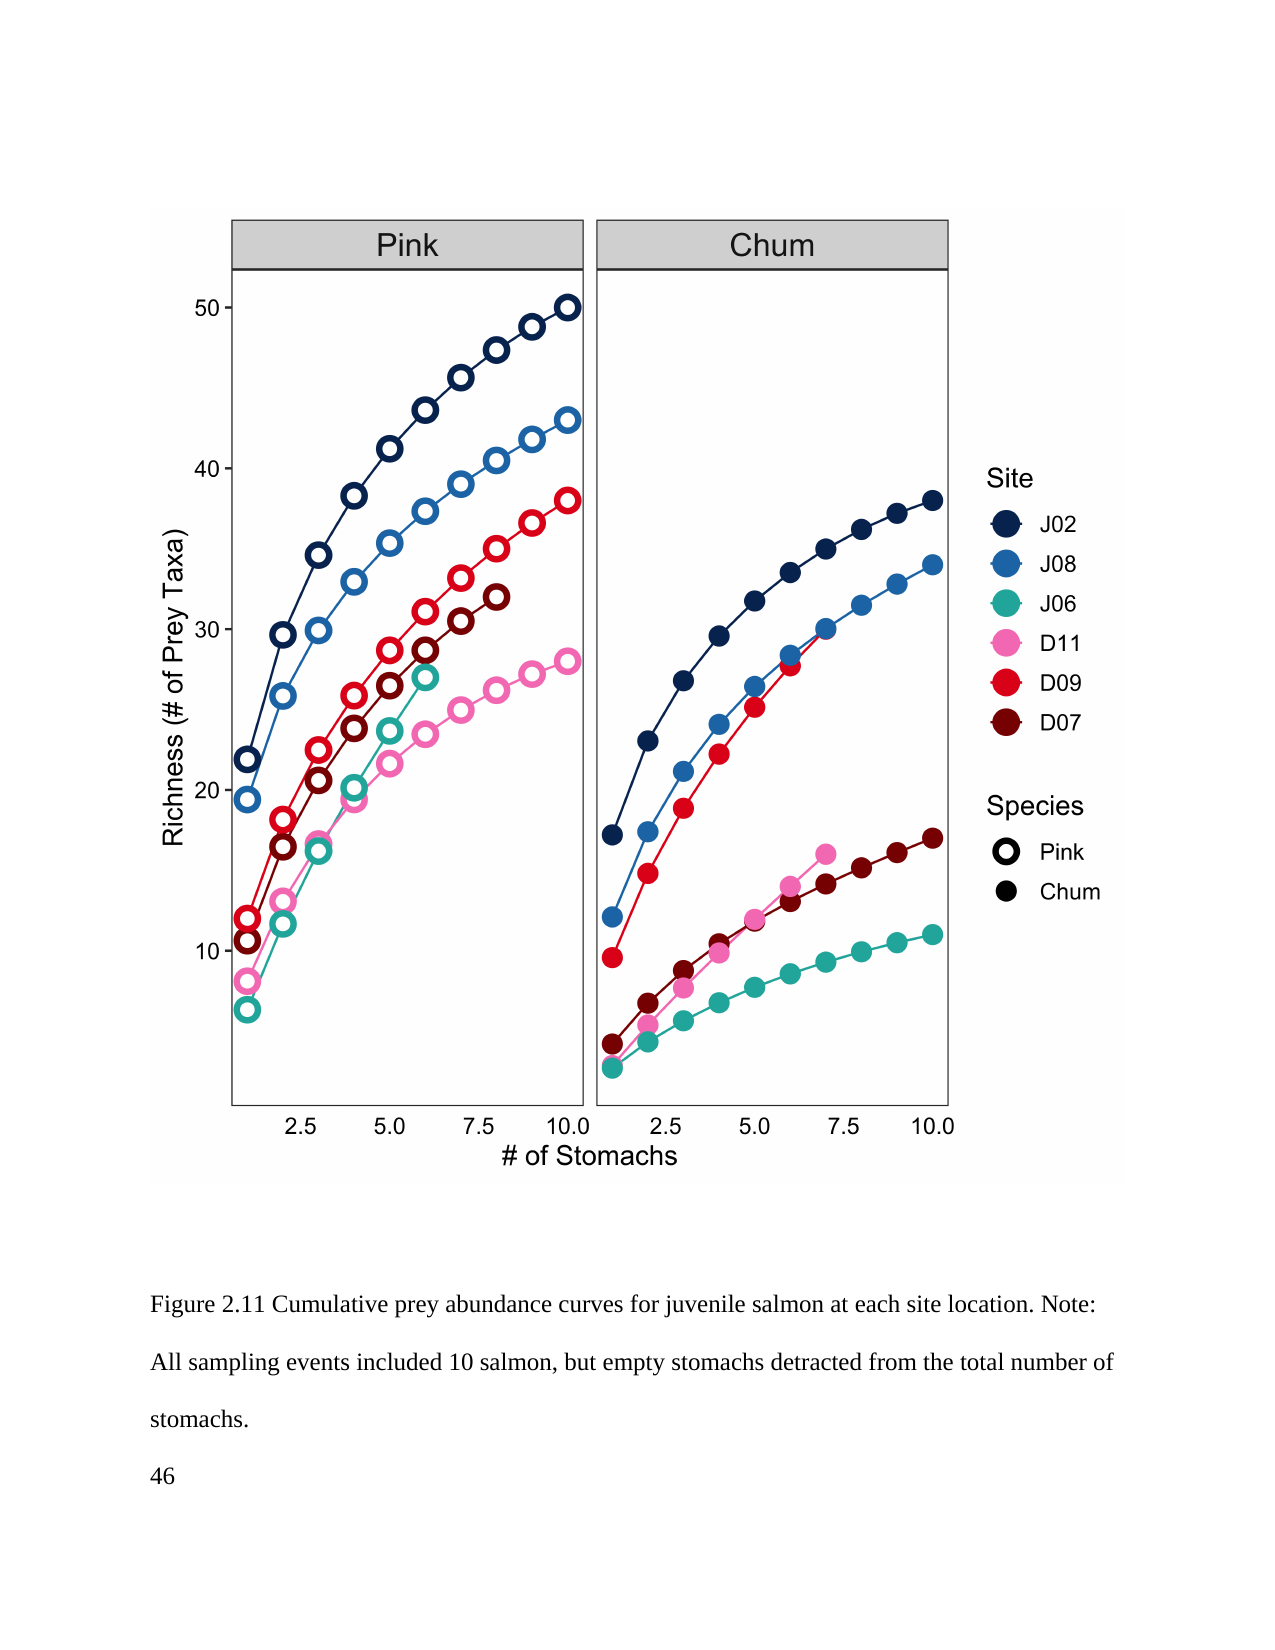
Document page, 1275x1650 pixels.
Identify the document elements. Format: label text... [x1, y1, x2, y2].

picture [150, 207, 1125, 1183]
